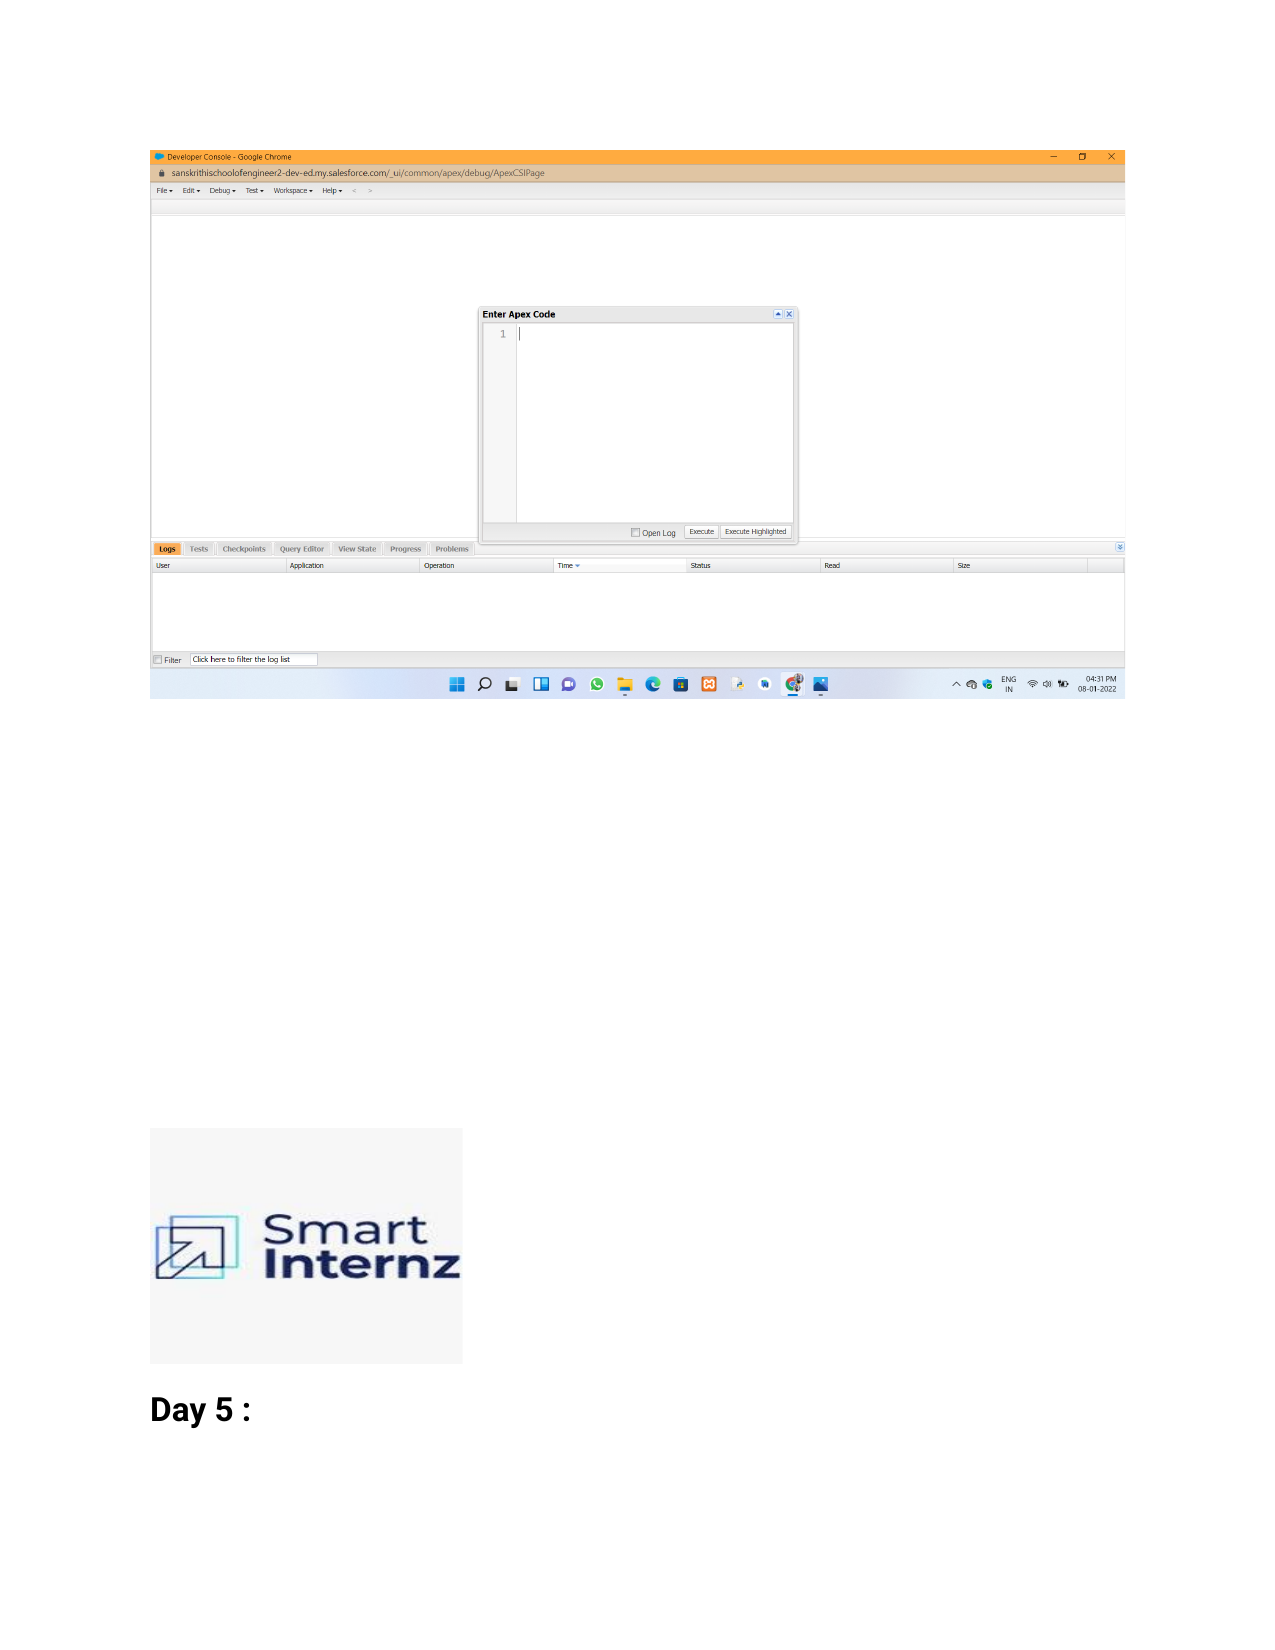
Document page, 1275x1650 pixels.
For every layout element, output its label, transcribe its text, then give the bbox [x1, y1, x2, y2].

text Day 5 : [150, 1391, 1125, 1429]
picture [150, 1128, 463, 1364]
picture [150, 150, 1125, 699]
